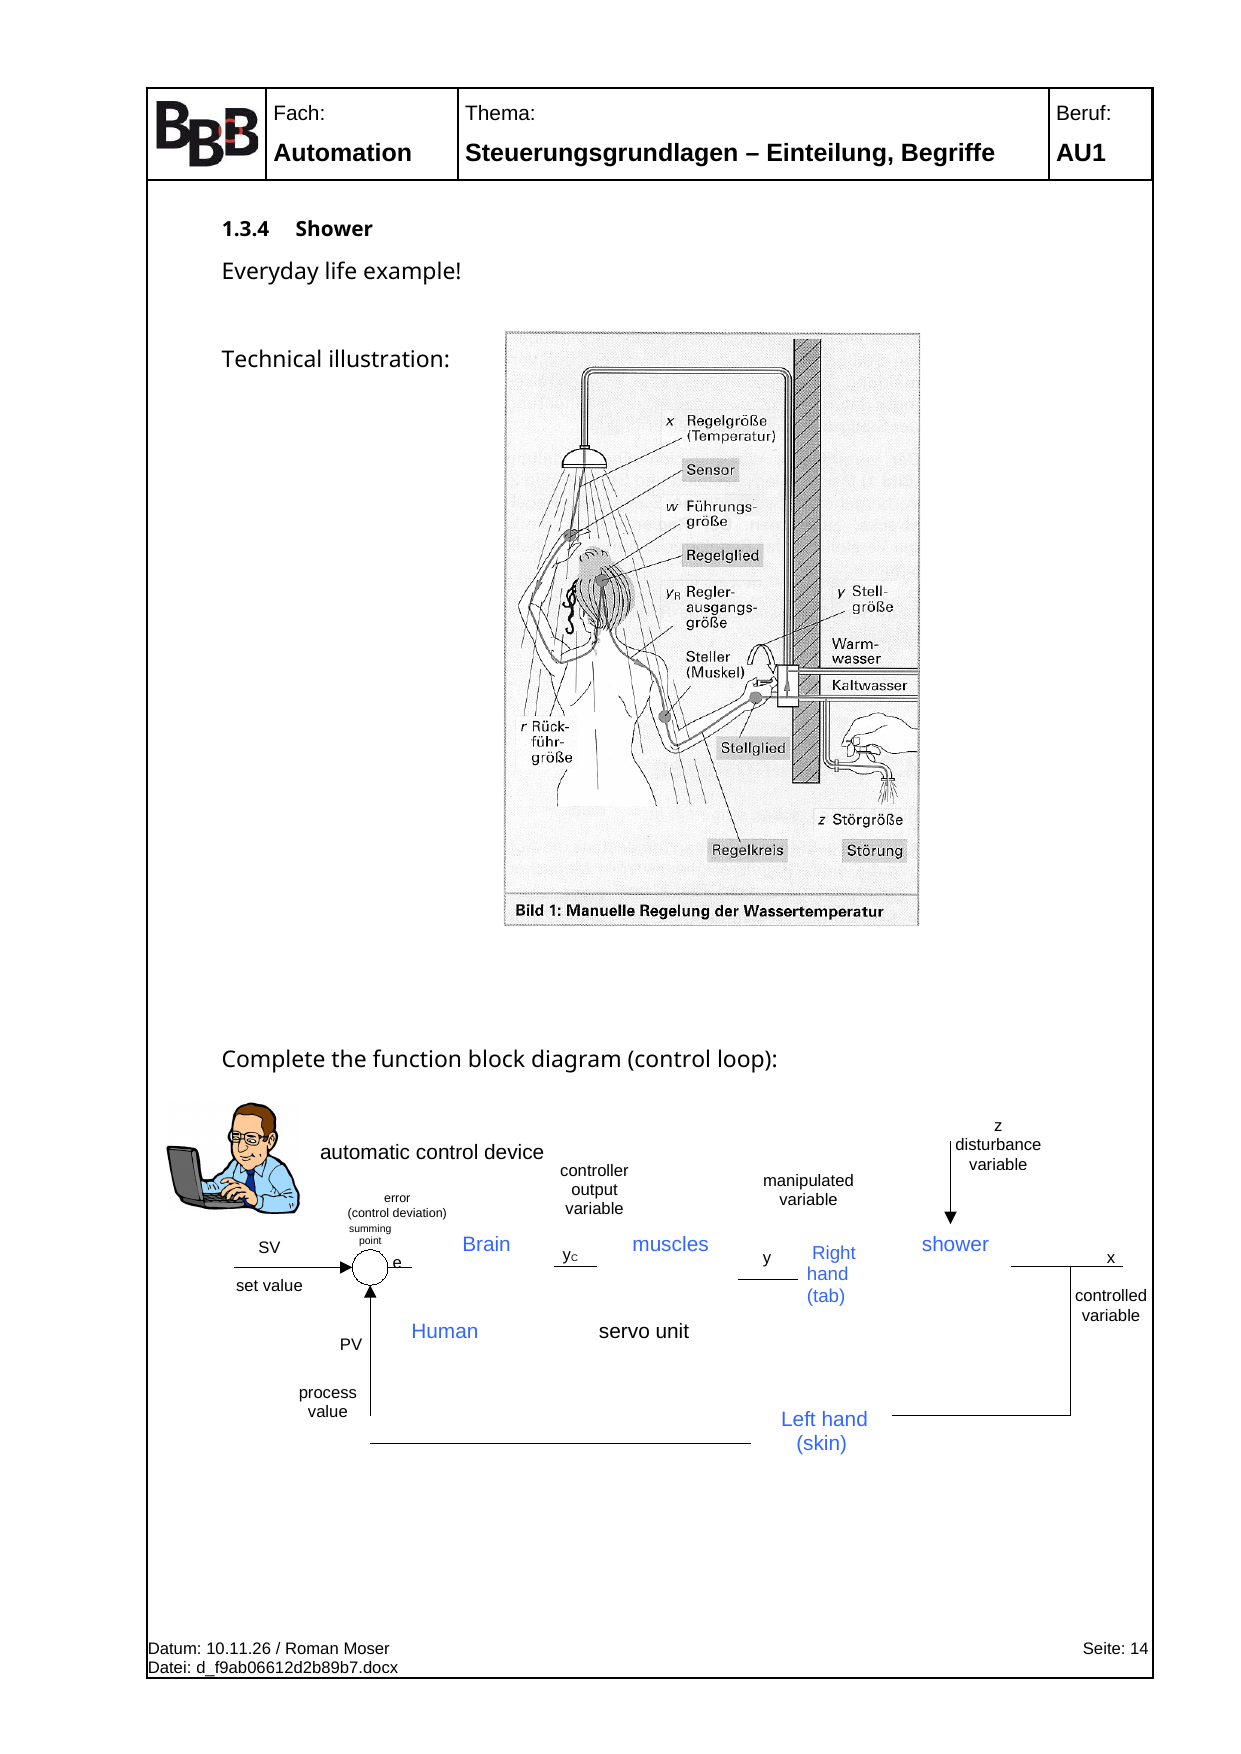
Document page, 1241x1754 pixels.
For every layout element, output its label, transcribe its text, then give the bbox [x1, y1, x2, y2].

picture [503, 374, 921, 926]
text Everyday life example! [221, 255, 1122, 286]
text Complete the function block diagram (control loop): [221, 1042, 1122, 1074]
picture [155, 101, 259, 168]
picture [503, 331, 921, 342]
text Technical illustration: [221, 342, 1122, 374]
picture [166, 1102, 300, 1214]
subtitle Shower [222, 214, 1152, 242]
